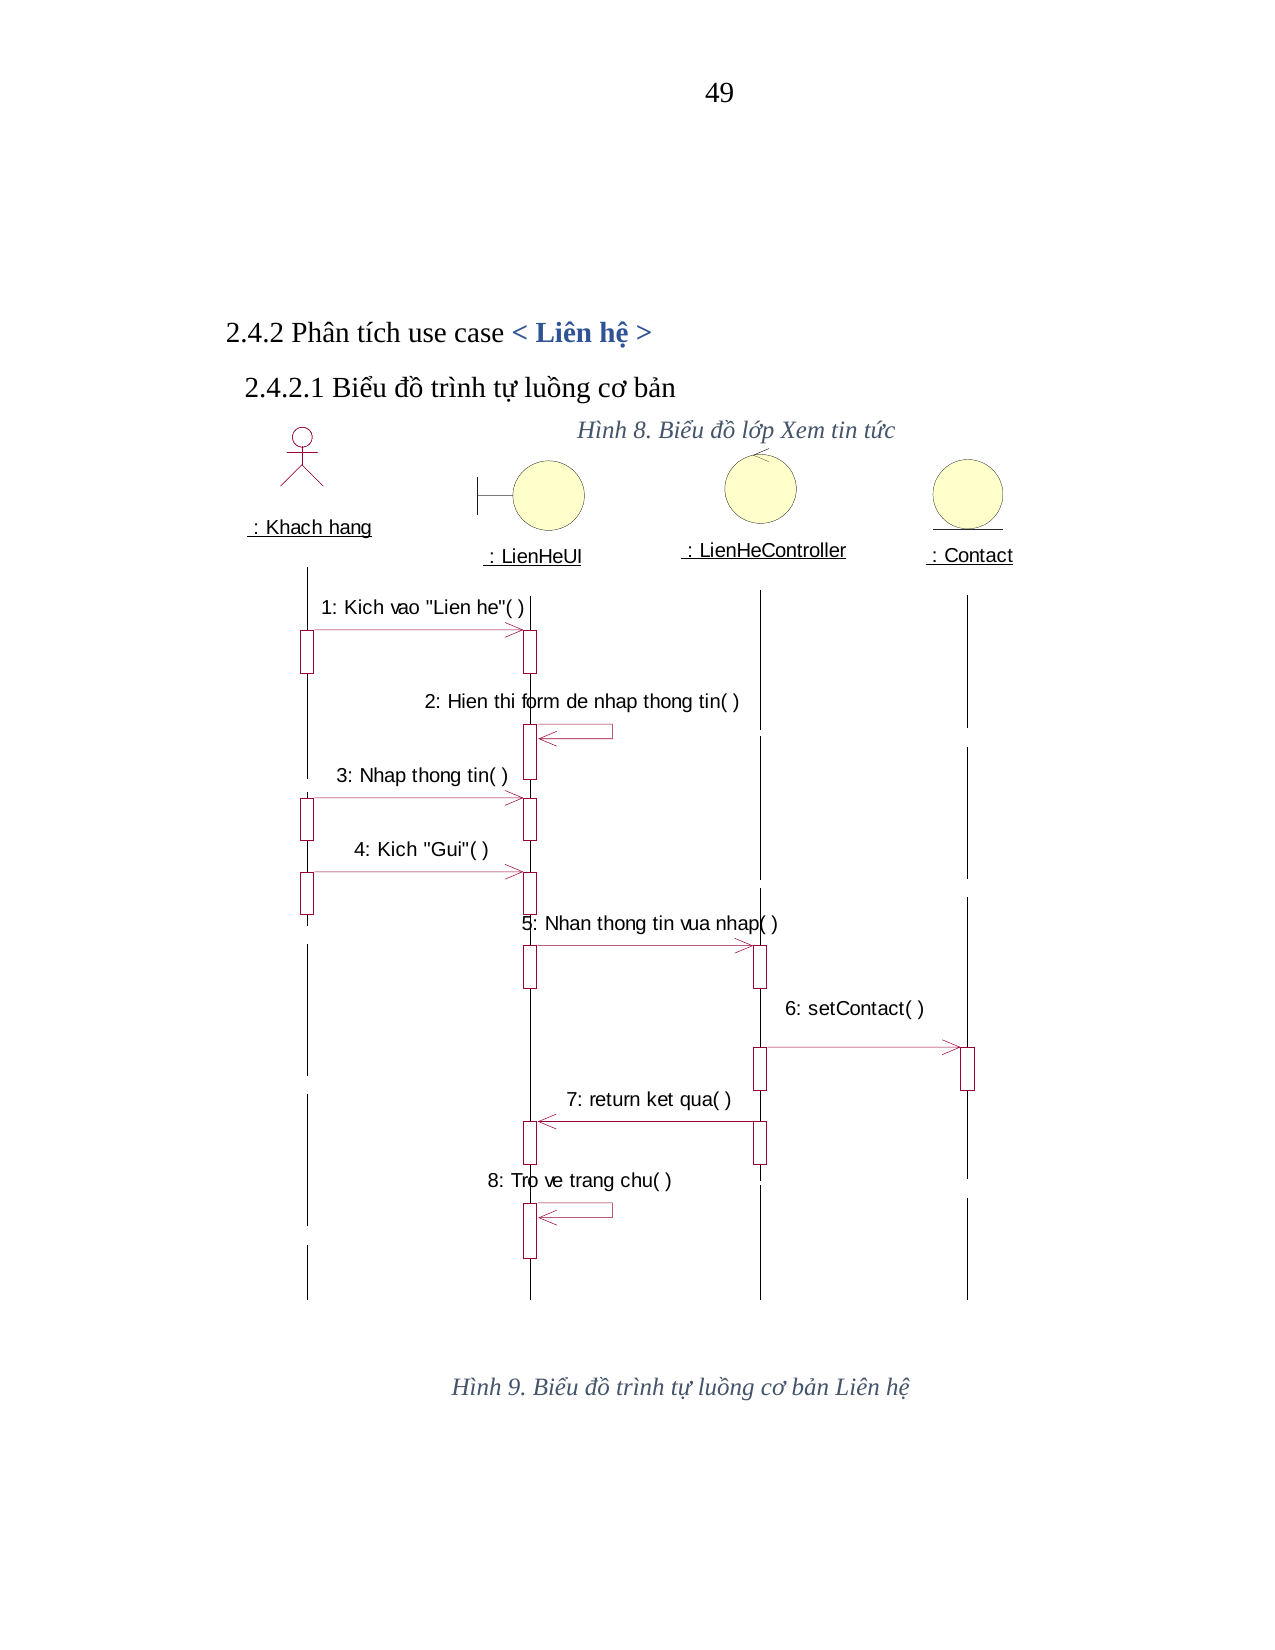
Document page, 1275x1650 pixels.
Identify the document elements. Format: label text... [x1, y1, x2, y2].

subtitle 2.4.2 Phân tích use case < Liên hệ > [226, 315, 1157, 349]
subtitle 2.4.2.1 Biểu đồ trình tự luồng cơ bản [244, 370, 1157, 403]
